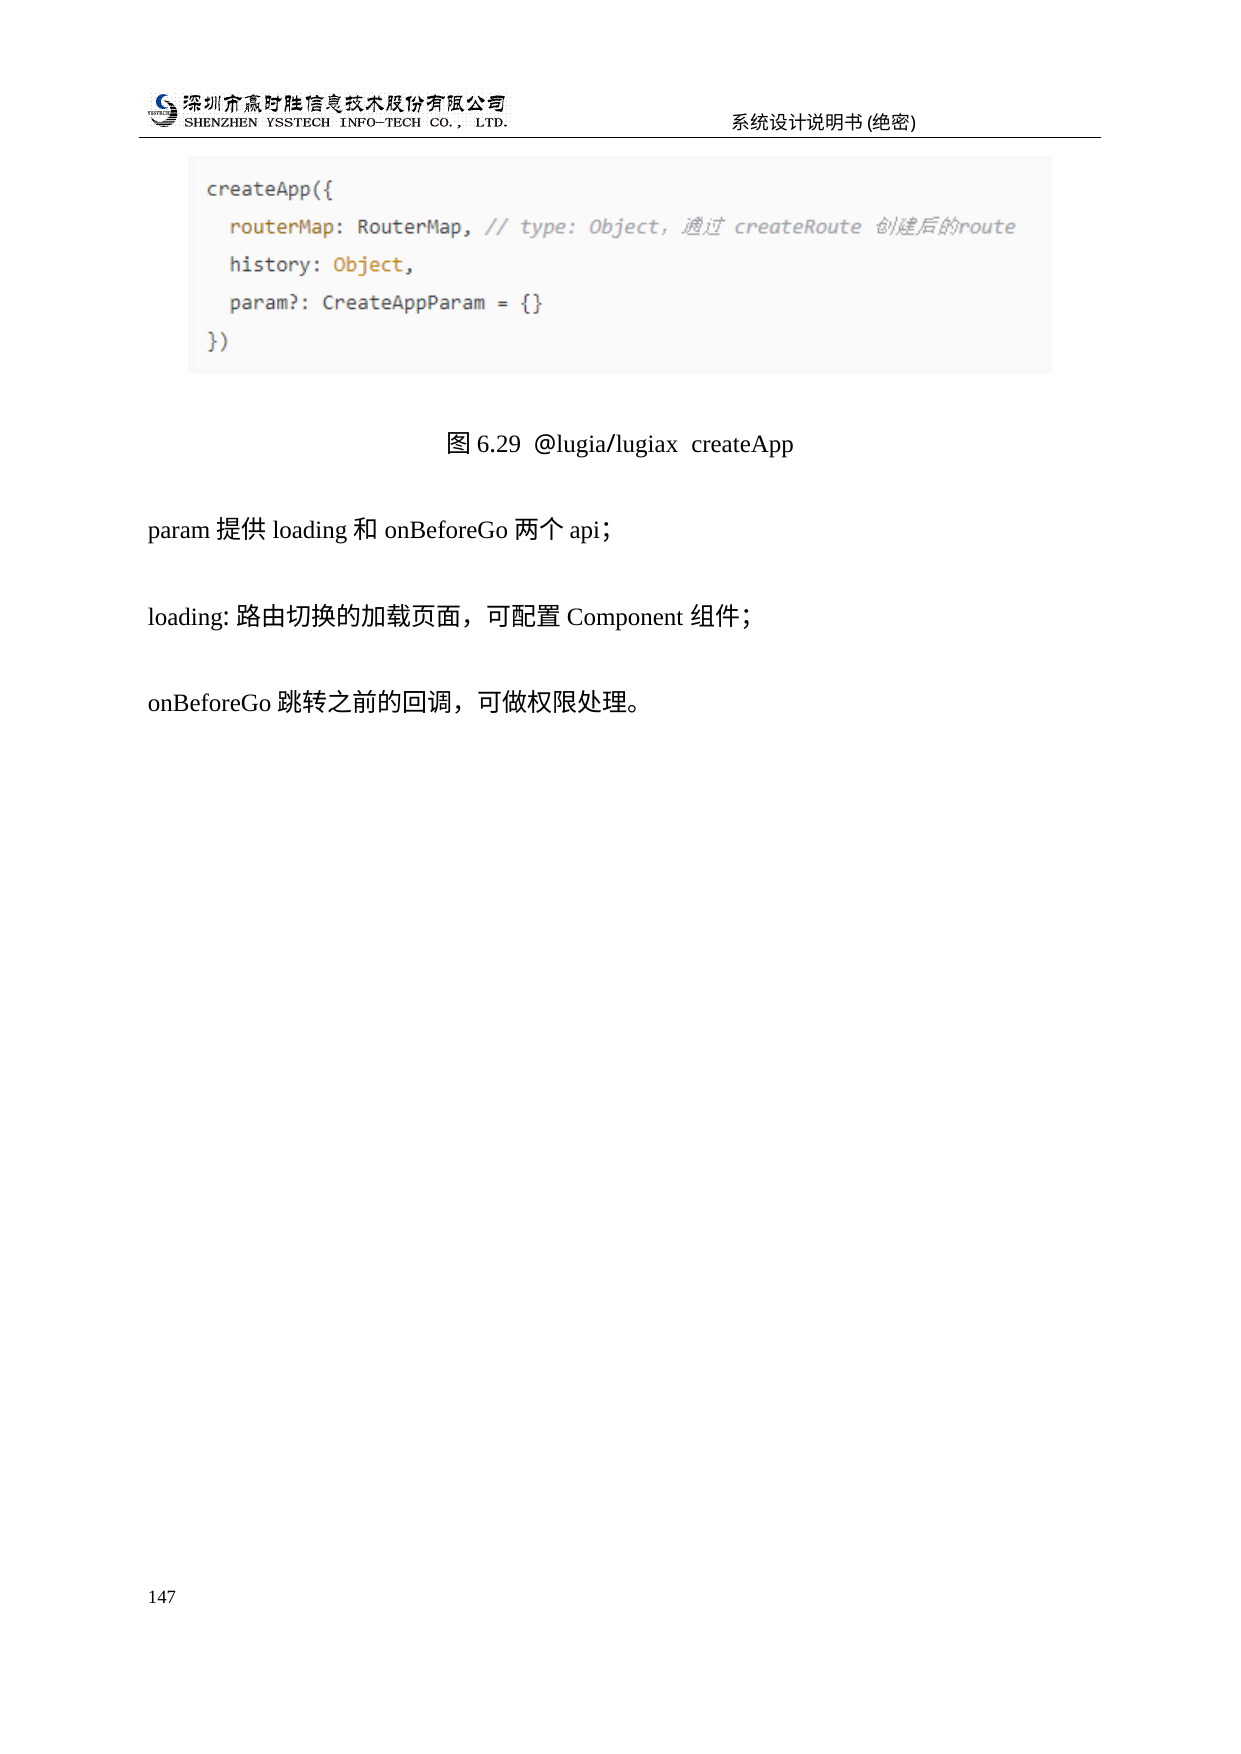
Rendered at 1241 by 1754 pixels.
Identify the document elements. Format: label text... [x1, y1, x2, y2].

text param 提供 loading 和 onBeforeGo 两个api； [148, 494, 1092, 562]
picture [187, 156, 1053, 373]
picture [147, 90, 512, 129]
text loading: 路由切换的加载页面，可配置 Component 组件； [148, 580, 1092, 648]
text 图6.29 @lugia/lugiax createApp [148, 408, 1092, 476]
text onBeforeGo 跳转之前的回调，可做权限处理。 [148, 666, 1092, 734]
